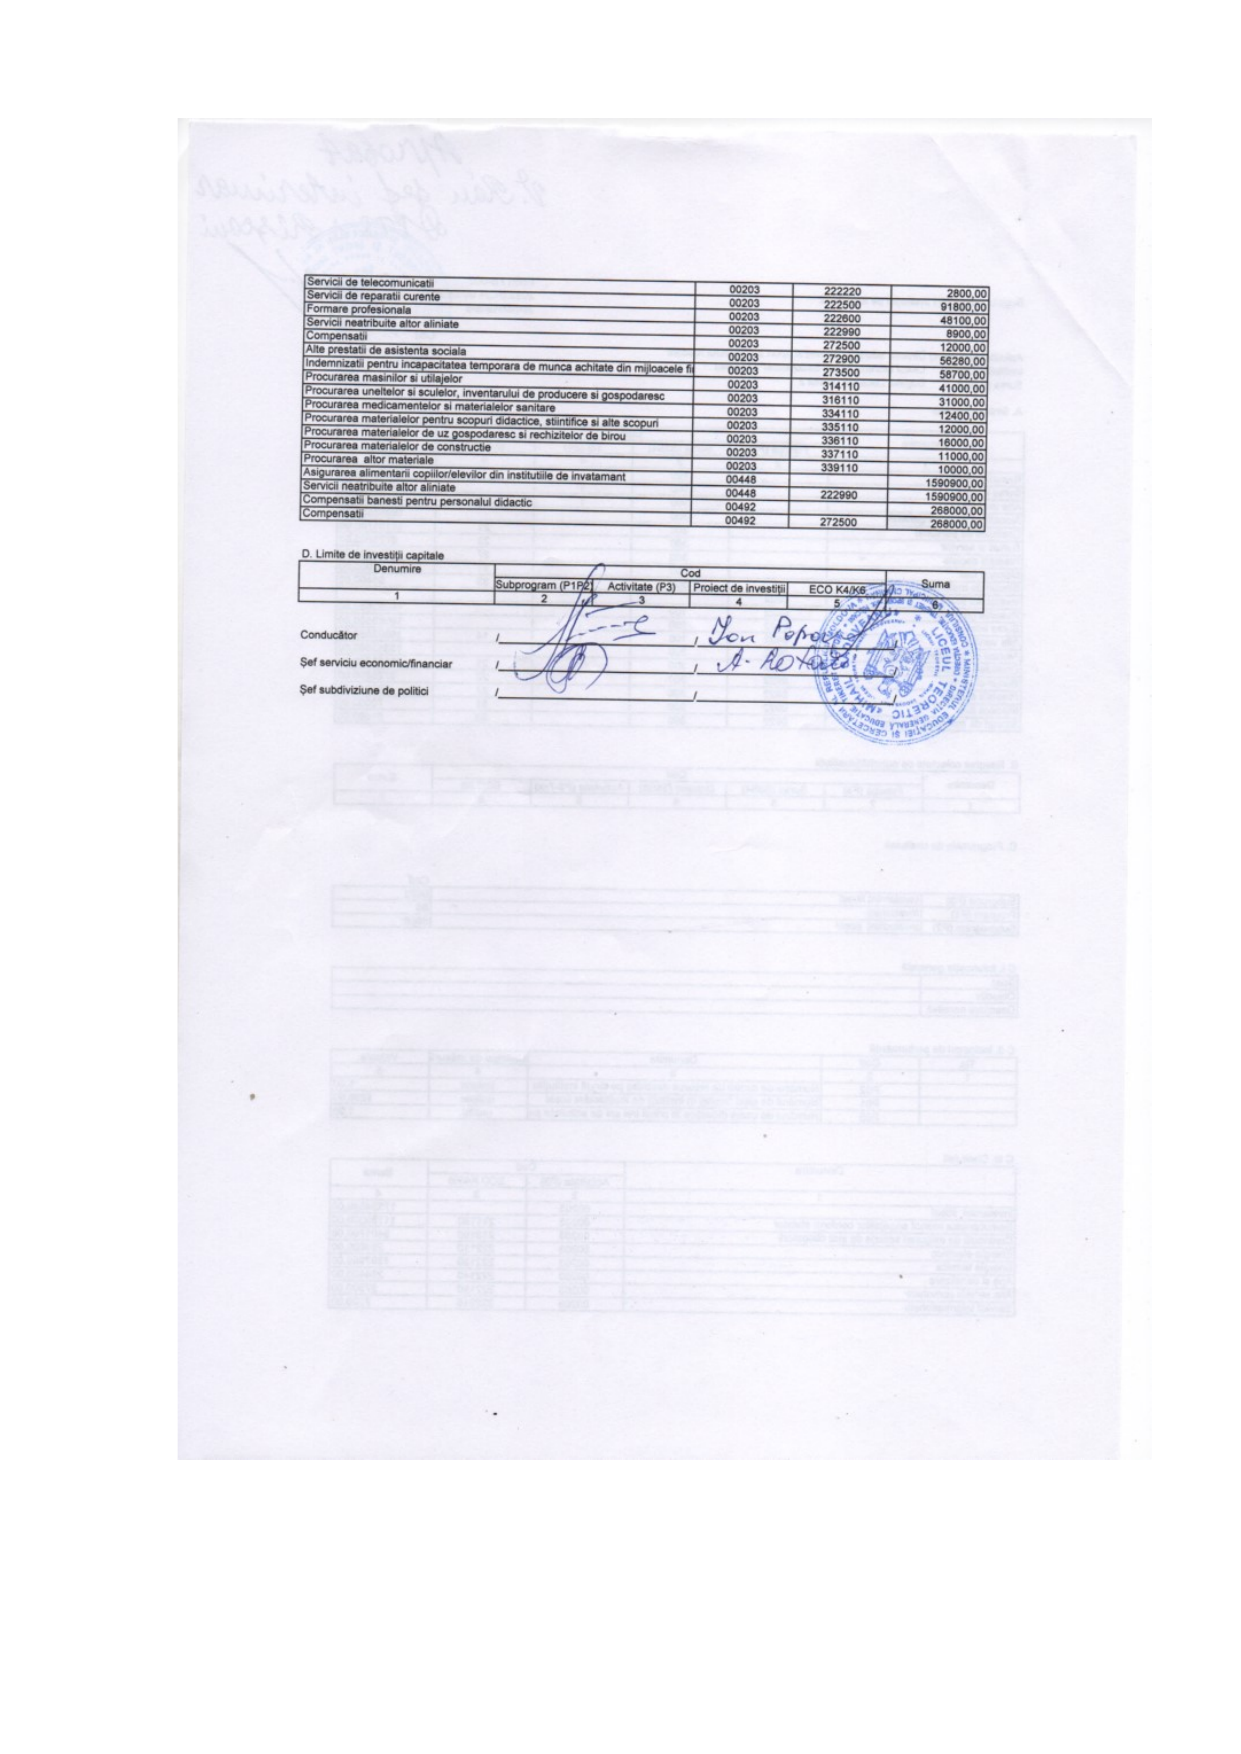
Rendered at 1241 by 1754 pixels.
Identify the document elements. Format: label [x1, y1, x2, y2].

picture [177, 118, 1152, 1460]
